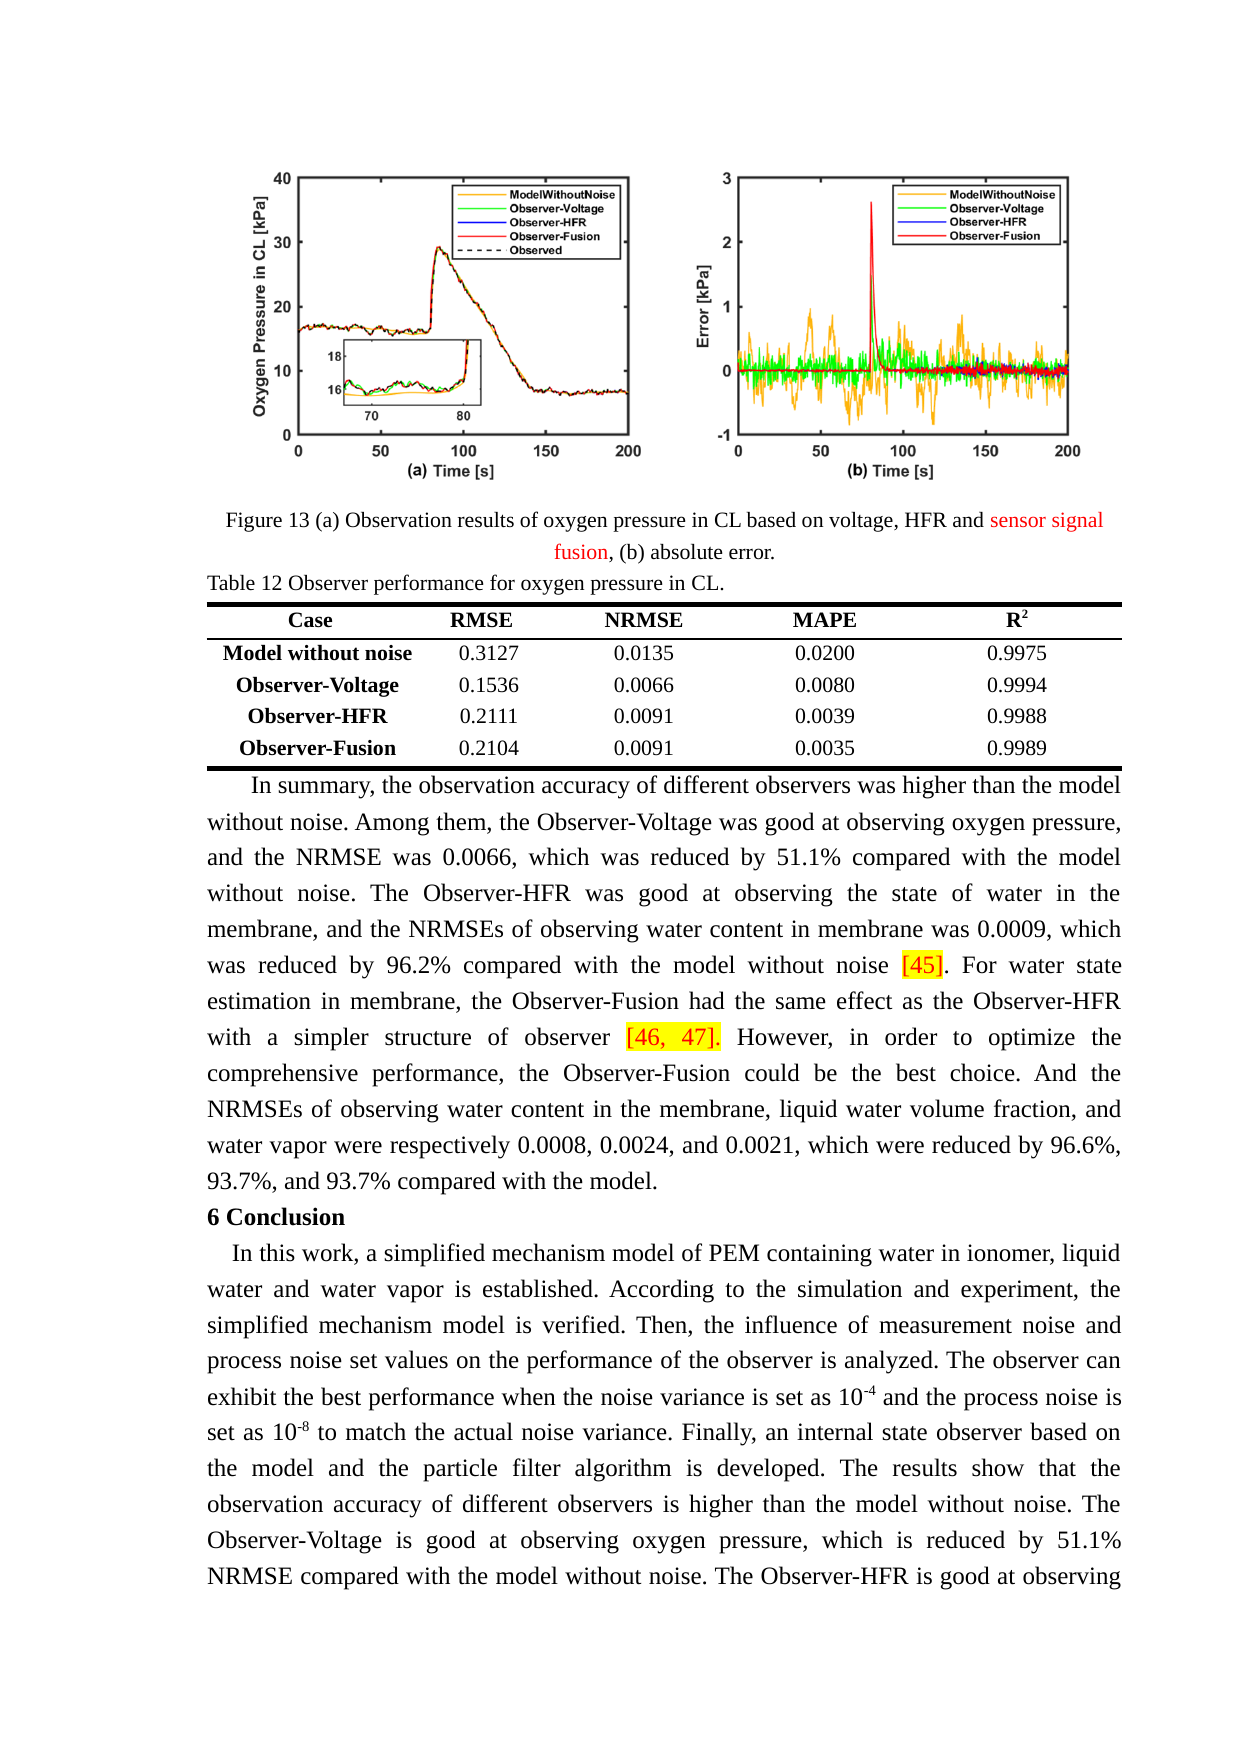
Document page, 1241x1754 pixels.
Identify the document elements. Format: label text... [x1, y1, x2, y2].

table_cell 0.0080 [738, 672, 911, 703]
text In summary, the observation accuracy of different observers was higher than the model without noise. Among them, the Observer-Voltage was good at observing oxygen pressure, and the NRMSE was 0.0066, which was reduced by 51.1% compared with the model without noise. The Observer-HFR was good at observing the state of water in the membrane, and the NRMSEs of observing water content in membrane was 0.0009, which was reduced by 96.2% compared with the model without noise [45]. For water state estimation in membrane, the Observer-Fusion had the same effect as the Observer-HFR with a simpler structure of observer [46, 47]. However, in order to optimize the comprehensive performance, the Observer-Fusion could be the best choice. And the NRMSEs of observing water content in the membrane, liquid water volume fraction, and water vapor were respectively 0.0008, 0.0024, and 0.0021, which were reduced by 96.6%, 93.7%, and 93.7% compared with the model. [207, 771, 1122, 1195]
table_cell 0.9975 [911, 640, 1122, 672]
table_header RMSE [414, 607, 549, 638]
text Table 12 Observer performance for oxygen pressure in CL. [207, 570, 1122, 596]
table_cell 0.9989 [911, 735, 1122, 766]
subtitle Conclusion [207, 1202, 1122, 1231]
table_cell 0.1536 [428, 672, 549, 703]
table_cell 0.0039 [738, 703, 911, 734]
table_cell 0.0091 [549, 703, 738, 734]
table_cell 0.0035 [738, 735, 911, 766]
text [207, 1238, 1122, 1590]
table_header MAPE [738, 607, 911, 638]
table_cell 0.3127 [428, 640, 549, 672]
table_header R2 [911, 607, 1122, 638]
table_cell Observer-HFR [207, 703, 428, 734]
table_cell 0.2104 [428, 735, 549, 766]
table_cell 0.0135 [549, 640, 738, 672]
table_header Case [207, 607, 413, 638]
table_cell 0.0200 [738, 640, 911, 672]
picture [206, 141, 1123, 508]
table_cell Observer-Fusion [207, 735, 428, 766]
table_cell 0.9988 [911, 703, 1122, 734]
table_cell 0.0066 [549, 672, 738, 703]
text Figure 13 (a) Observation results of oxygen pressure in CL based on voltage, HFR and sensor signal fusion, (b) absolute error. [207, 508, 1122, 564]
table_header NRMSE [549, 607, 738, 638]
table_cell 0.0091 [549, 735, 738, 766]
table_cell Observer-Voltage [207, 672, 428, 703]
table_cell 0.2111 [428, 703, 549, 734]
table_cell 0.9994 [911, 672, 1122, 703]
table_cell Model without noise [207, 640, 428, 672]
